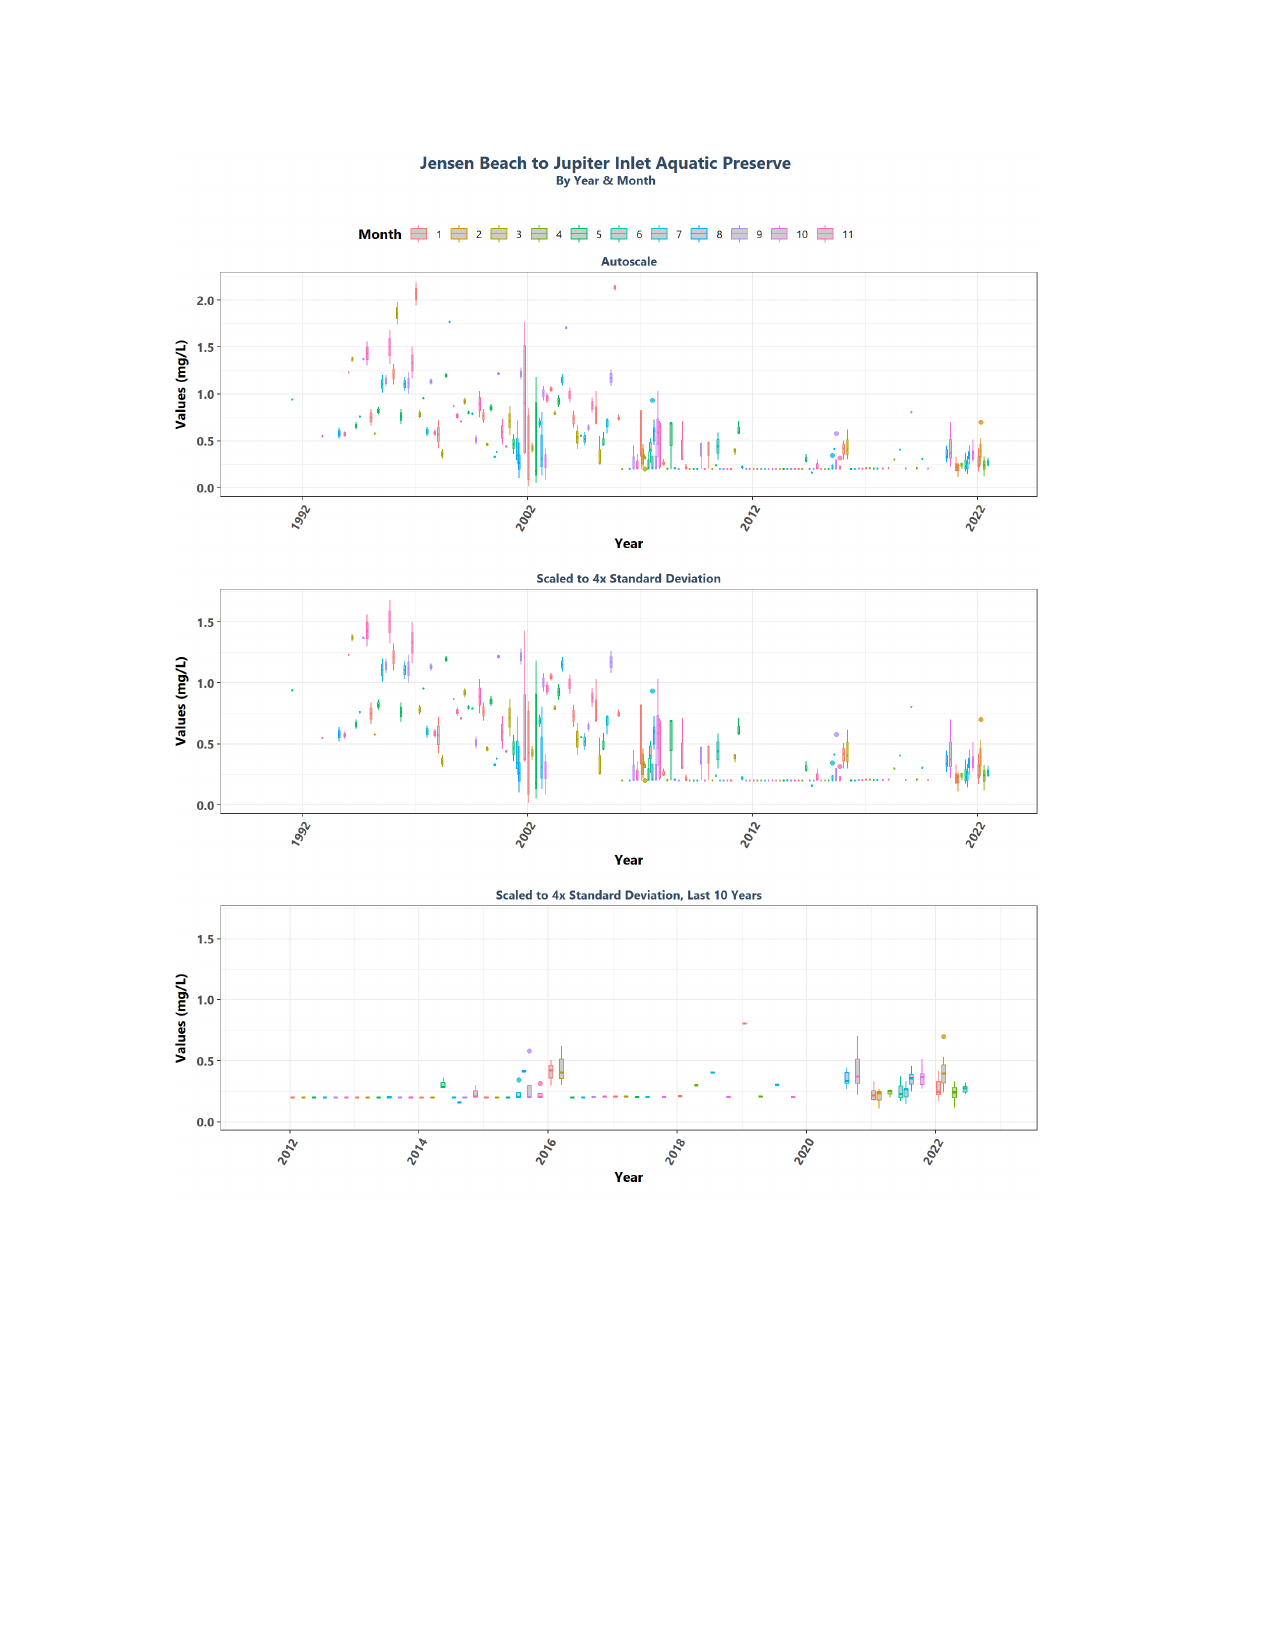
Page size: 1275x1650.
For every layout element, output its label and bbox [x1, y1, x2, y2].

picture [168, 150, 1044, 1200]
